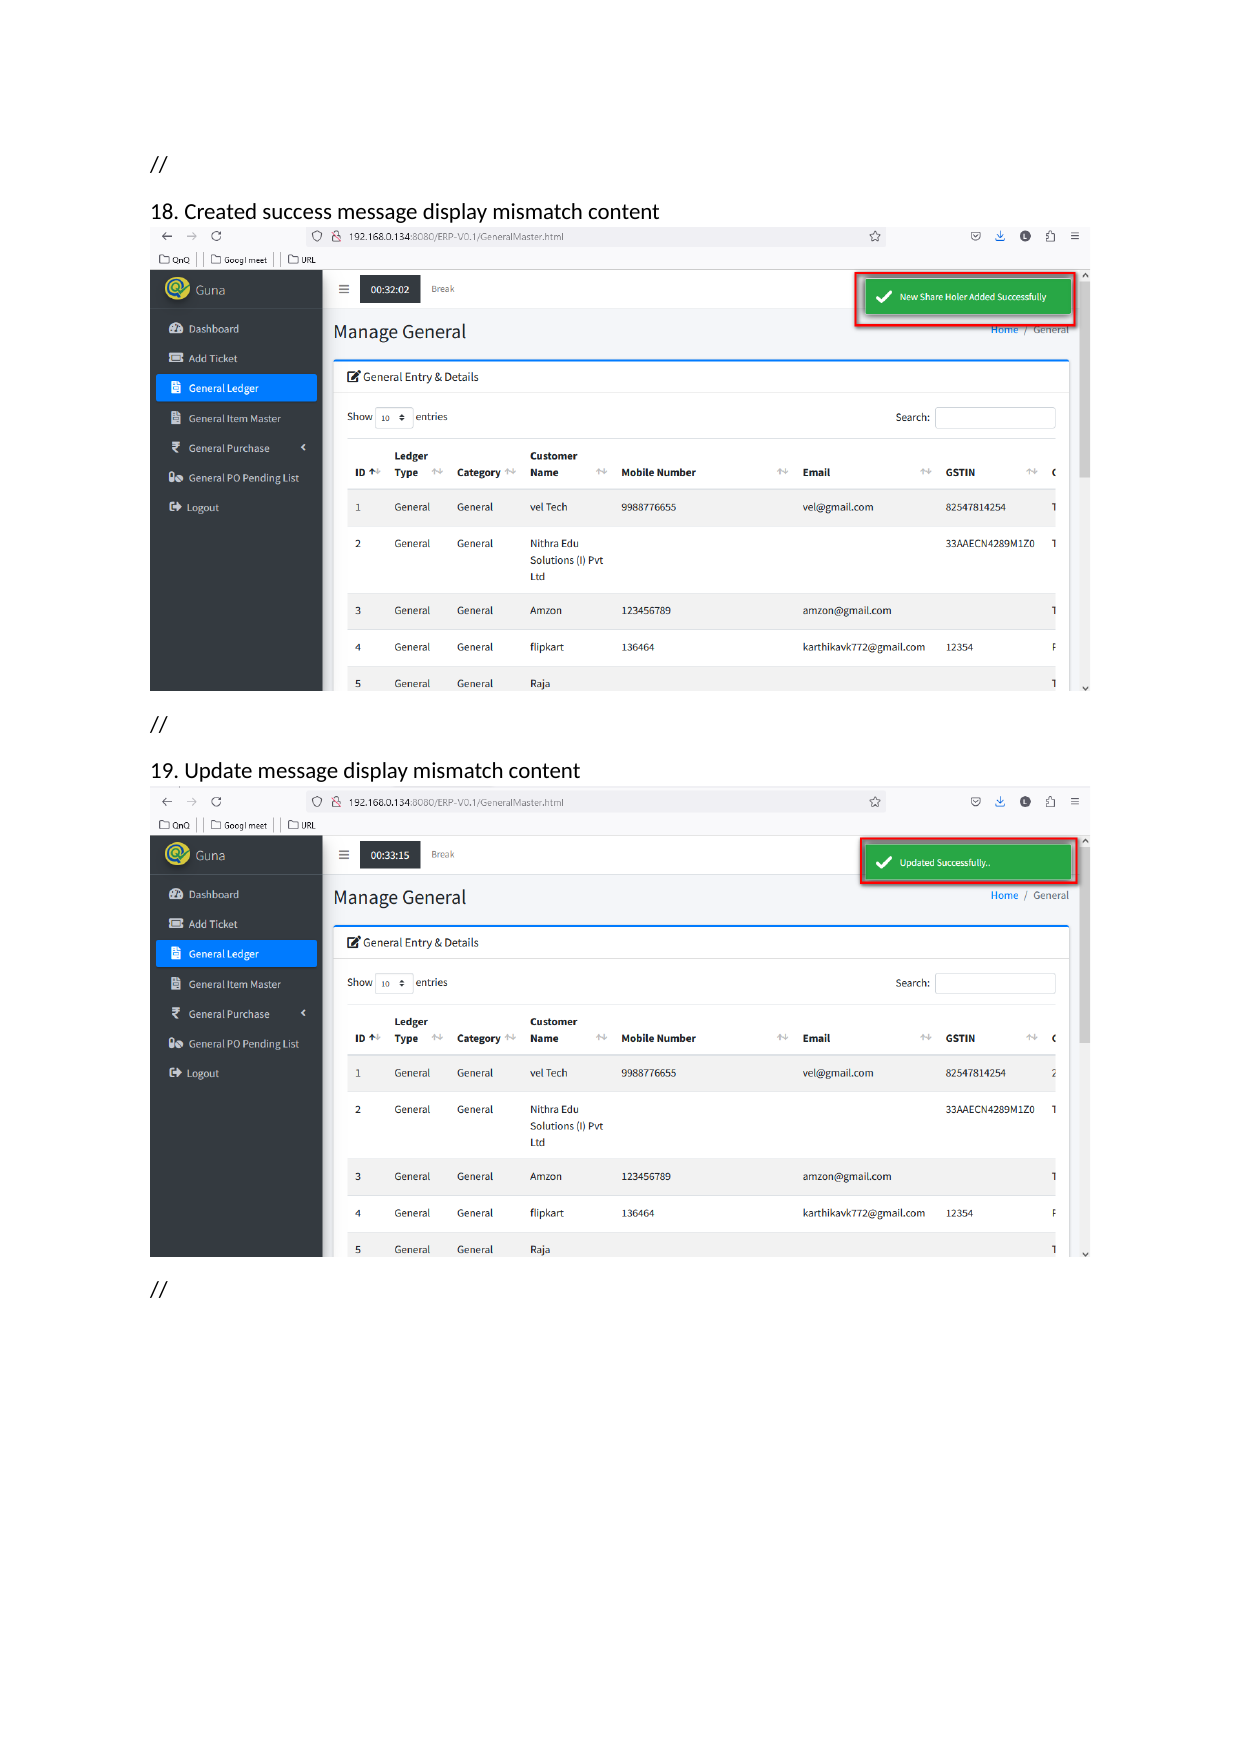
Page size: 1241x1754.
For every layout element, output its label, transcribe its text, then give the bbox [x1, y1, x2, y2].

picture [150, 786, 1091, 1257]
text 19. Update message display mismatch content [150, 757, 1090, 786]
text // [150, 150, 1090, 178]
text 18. Created success message display mismatch content [150, 197, 1090, 227]
text // [150, 710, 1090, 738]
text // [150, 1275, 1090, 1303]
picture [150, 227, 1091, 691]
